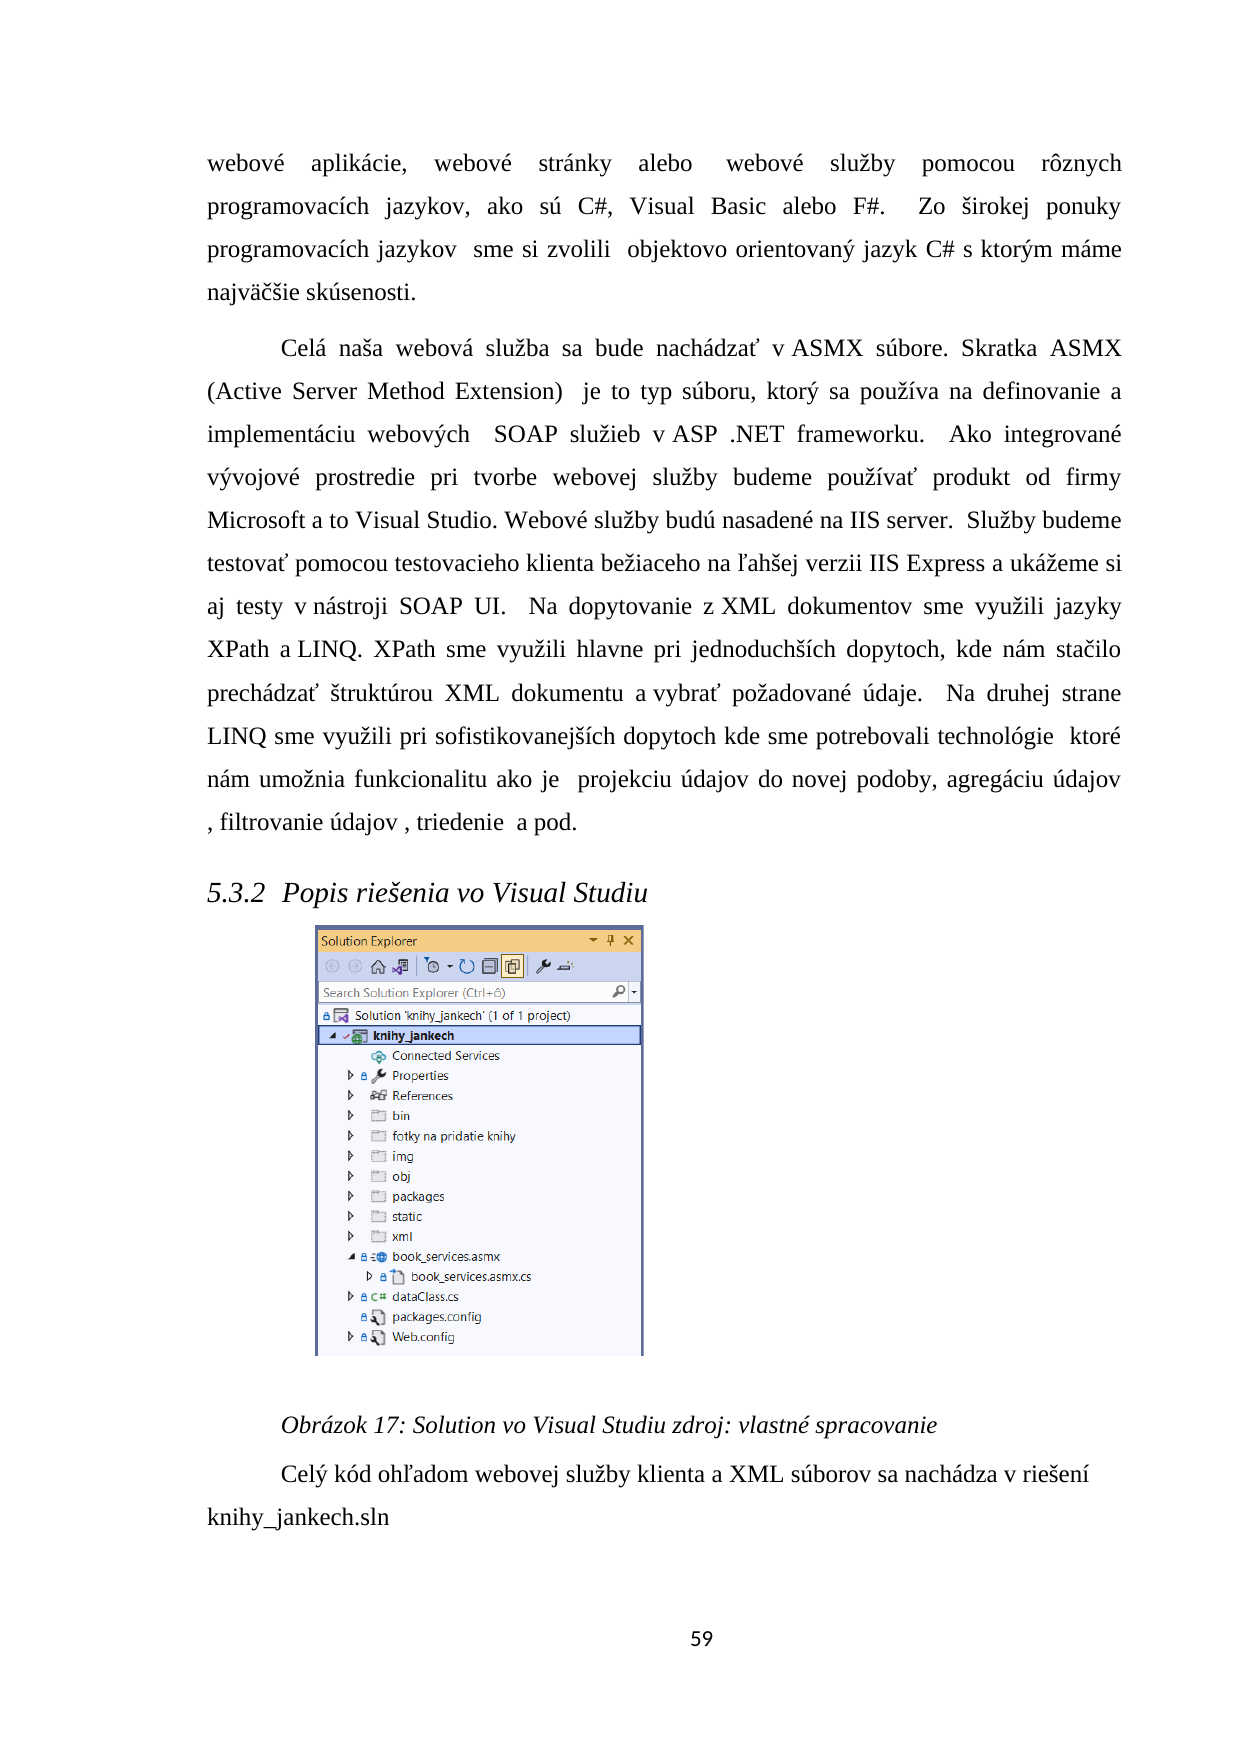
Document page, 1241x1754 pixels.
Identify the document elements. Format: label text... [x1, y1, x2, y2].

subtitle Popis riešenia vo Visual Studiu [207, 875, 1122, 909]
text Obrázok 17: Solution vo Visual Studiu zdroj: vlastné spracovanie [207, 1410, 1122, 1438]
picture [315, 925, 644, 1356]
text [207, 148, 1122, 306]
text Celá naša webová služba sa bude nachádzať v ASMX súbore. Skratka ASMX (Active Server Method Extension) je to typ súboru, ktorý sa používa na definovanie a implementáciu webových SOAP služieb v ASP .NET frameworku. Ako integrované vývojové prostredie pri tvorbe webovej služby budeme používať produkt od firmy Microsoft a to Visual Studio. Webové služby budú nasadené na IIS server. Služby budeme testovať pomocou testovacieho klienta bežiaceho na ľahšej verzii IIS Express a ukážeme si aj testy v nástroji SOAP UI. Na dopytovanie z XML dokumentov sme využili jazyky XPath a LINQ. XPath sme využili hlavne pri jednoduchších dopytoch, kde nám stačilo prechádzať štruktúrou XML dokumentu a vybrať požadované údaje. Na druhej strane LINQ sme využili pri sofistikovanejších dopytoch kde sme potrebovali technológie ktoré nám umožnia funkcionalitu ako je projekciu údajov do novej podoby, agregáciu údajov , filtrovanie údajov , triedenie a pod. [207, 333, 1122, 836]
text Celý kód ohľadom webovej služby klienta a XML súborov sa nachádza v riešení knihy_jankech.sln [207, 1459, 1122, 1531]
